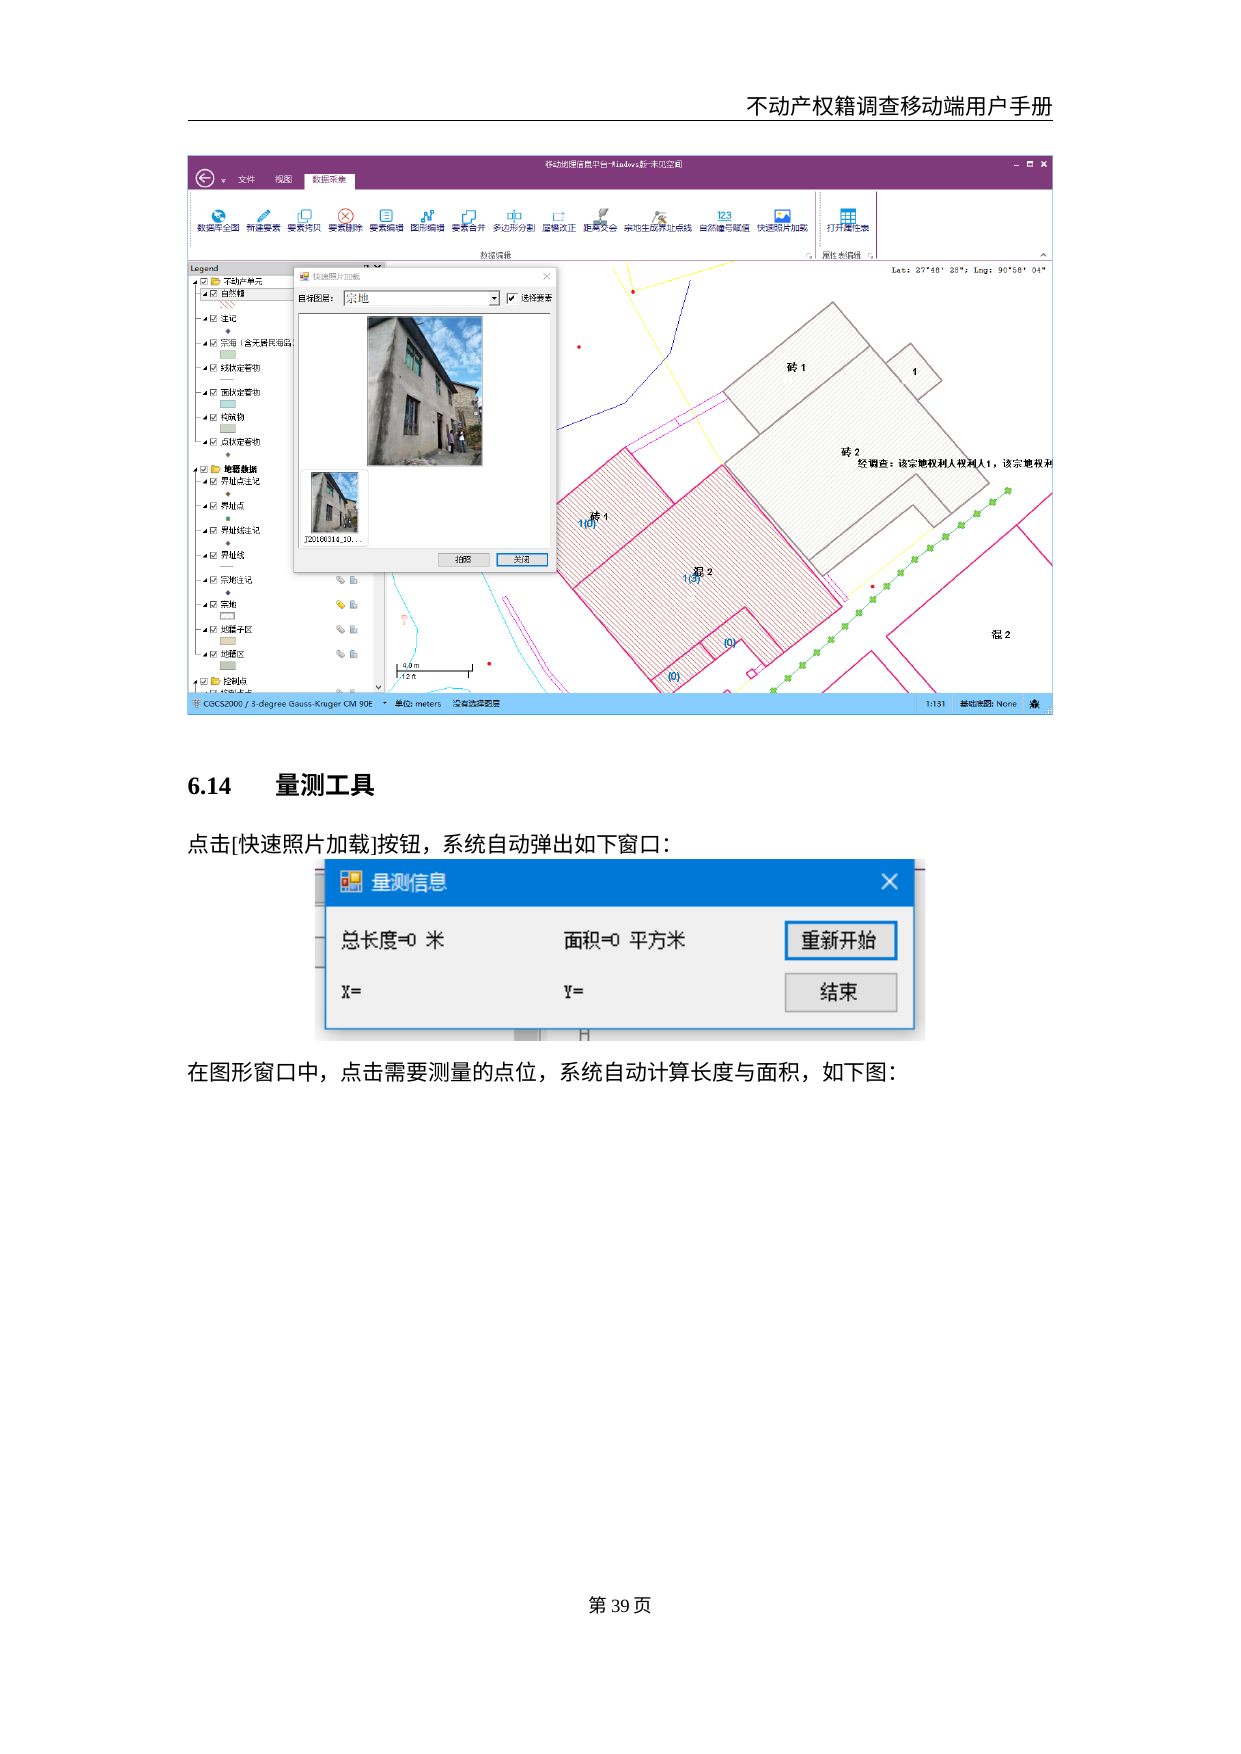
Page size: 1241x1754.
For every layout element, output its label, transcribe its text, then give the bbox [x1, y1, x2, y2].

picture [187, 155, 1053, 715]
text 点击[快速照片加载]按钮，系统自动弹出如下窗口： [187, 827, 1053, 859]
text 在图形窗口中，点击需要测量的点位，系统自动计算长度与面积，如下图： [187, 1054, 1053, 1087]
subtitle 量测工具 [187, 765, 1053, 802]
picture [314, 859, 926, 1041]
